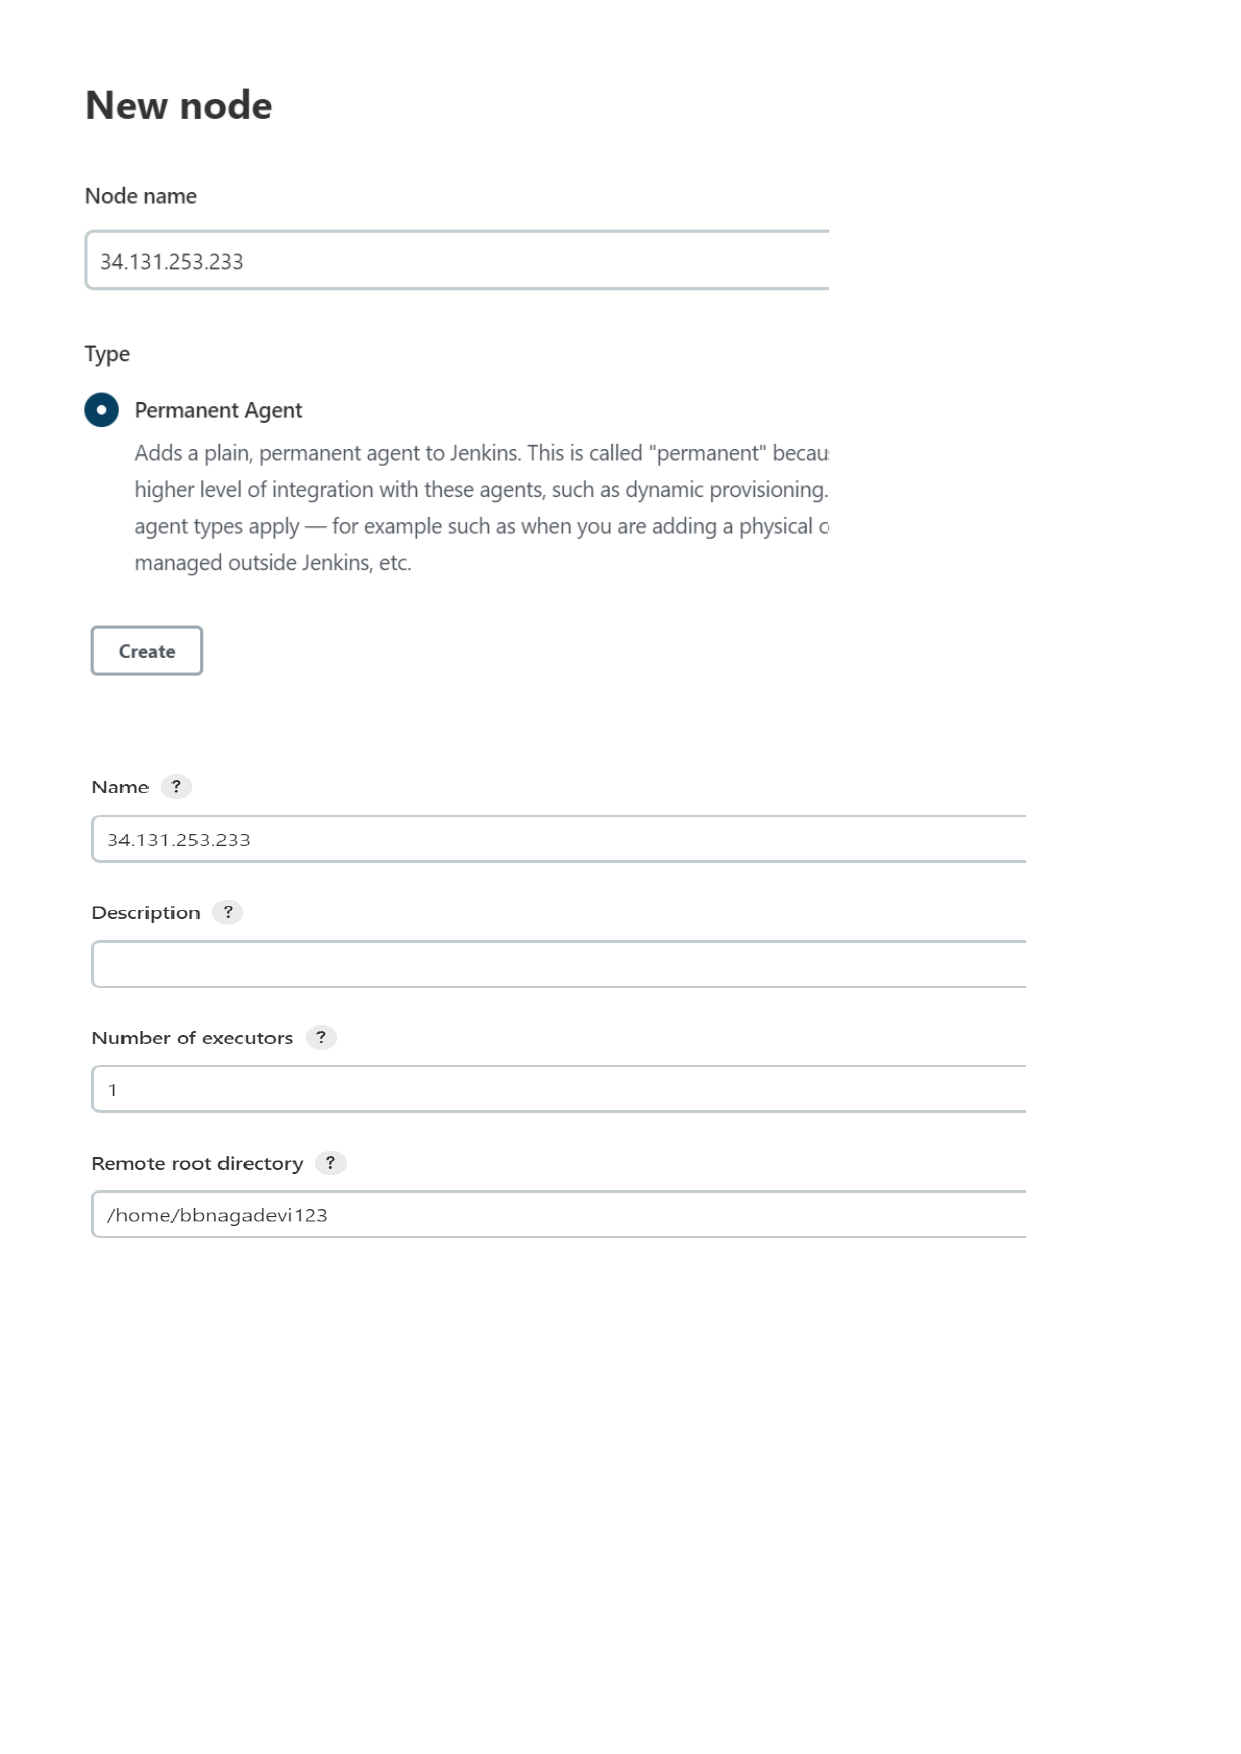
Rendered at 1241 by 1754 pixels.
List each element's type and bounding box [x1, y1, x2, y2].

picture [75, 774, 1027, 1255]
picture [75, 75, 830, 683]
